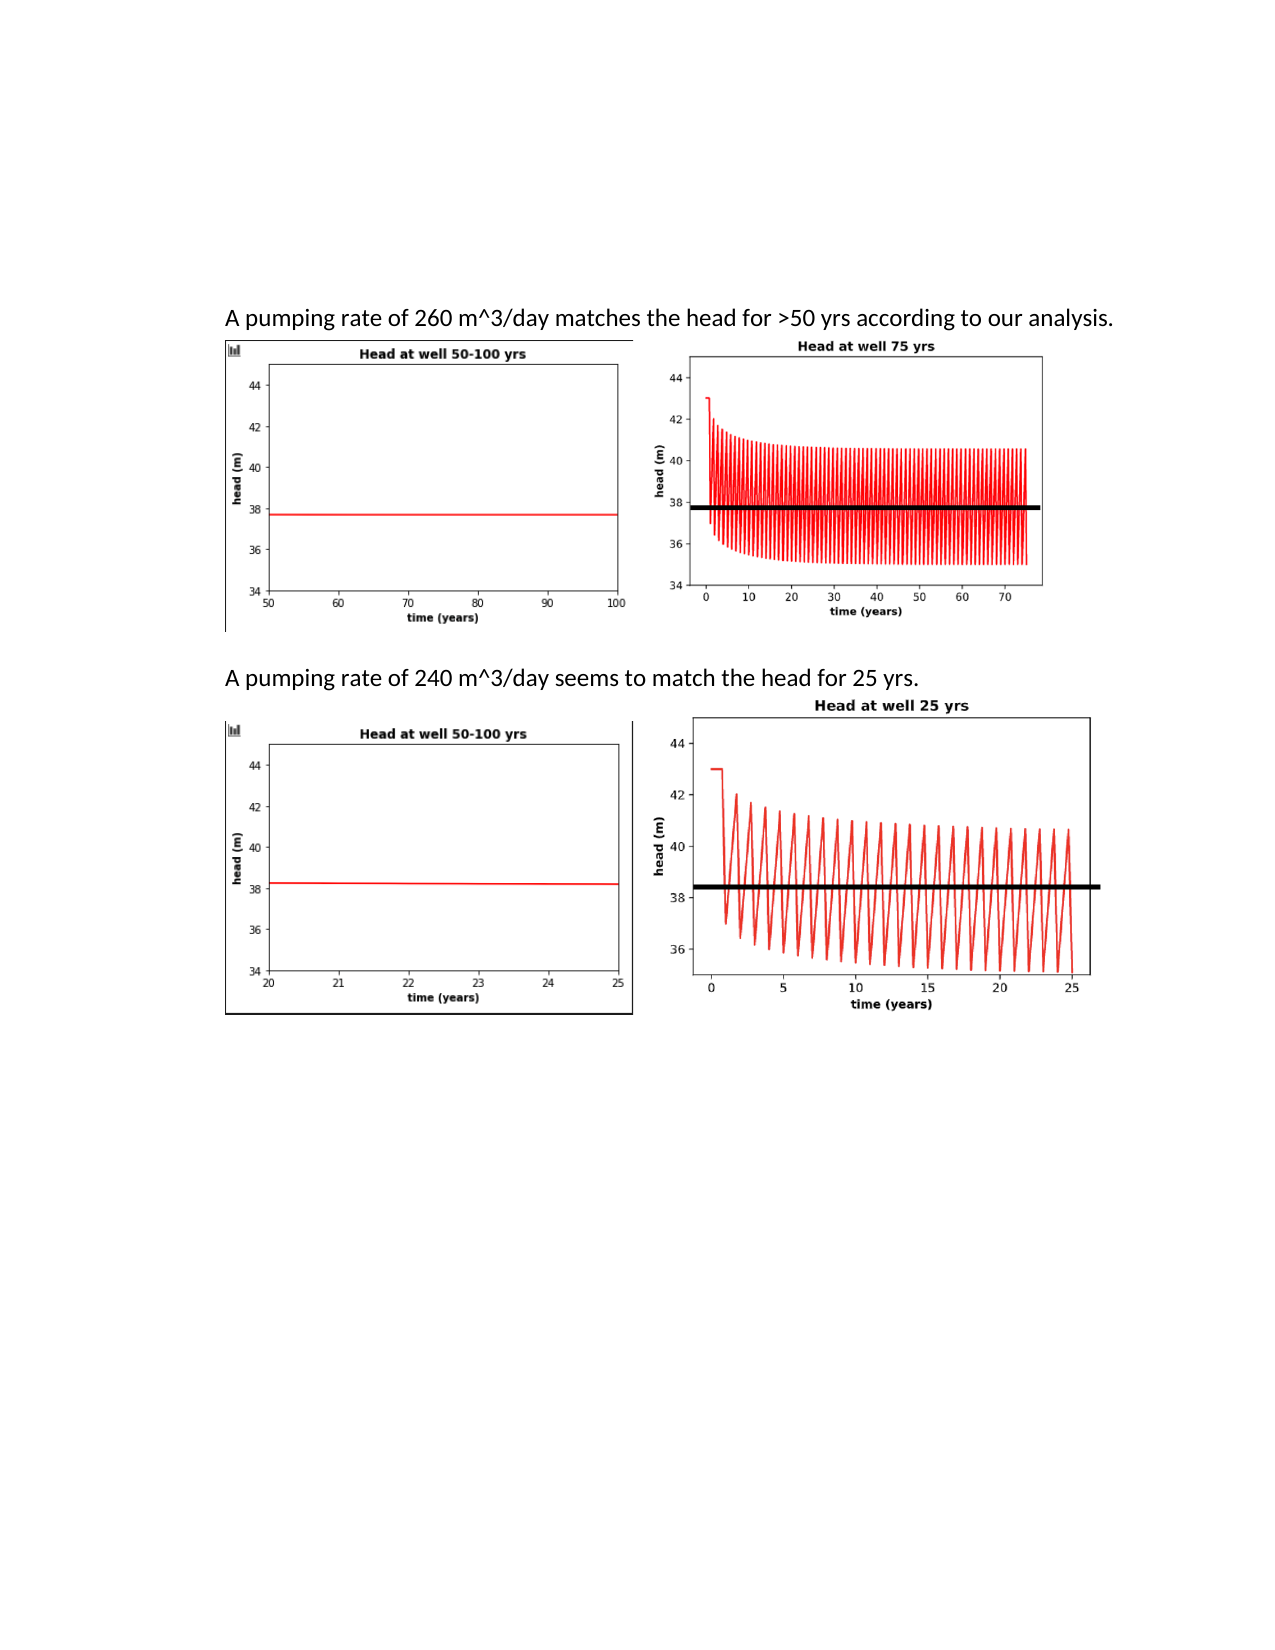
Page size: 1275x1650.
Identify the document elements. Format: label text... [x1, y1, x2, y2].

picture [225, 692, 1103, 1015]
picture [225, 333, 1053, 632]
